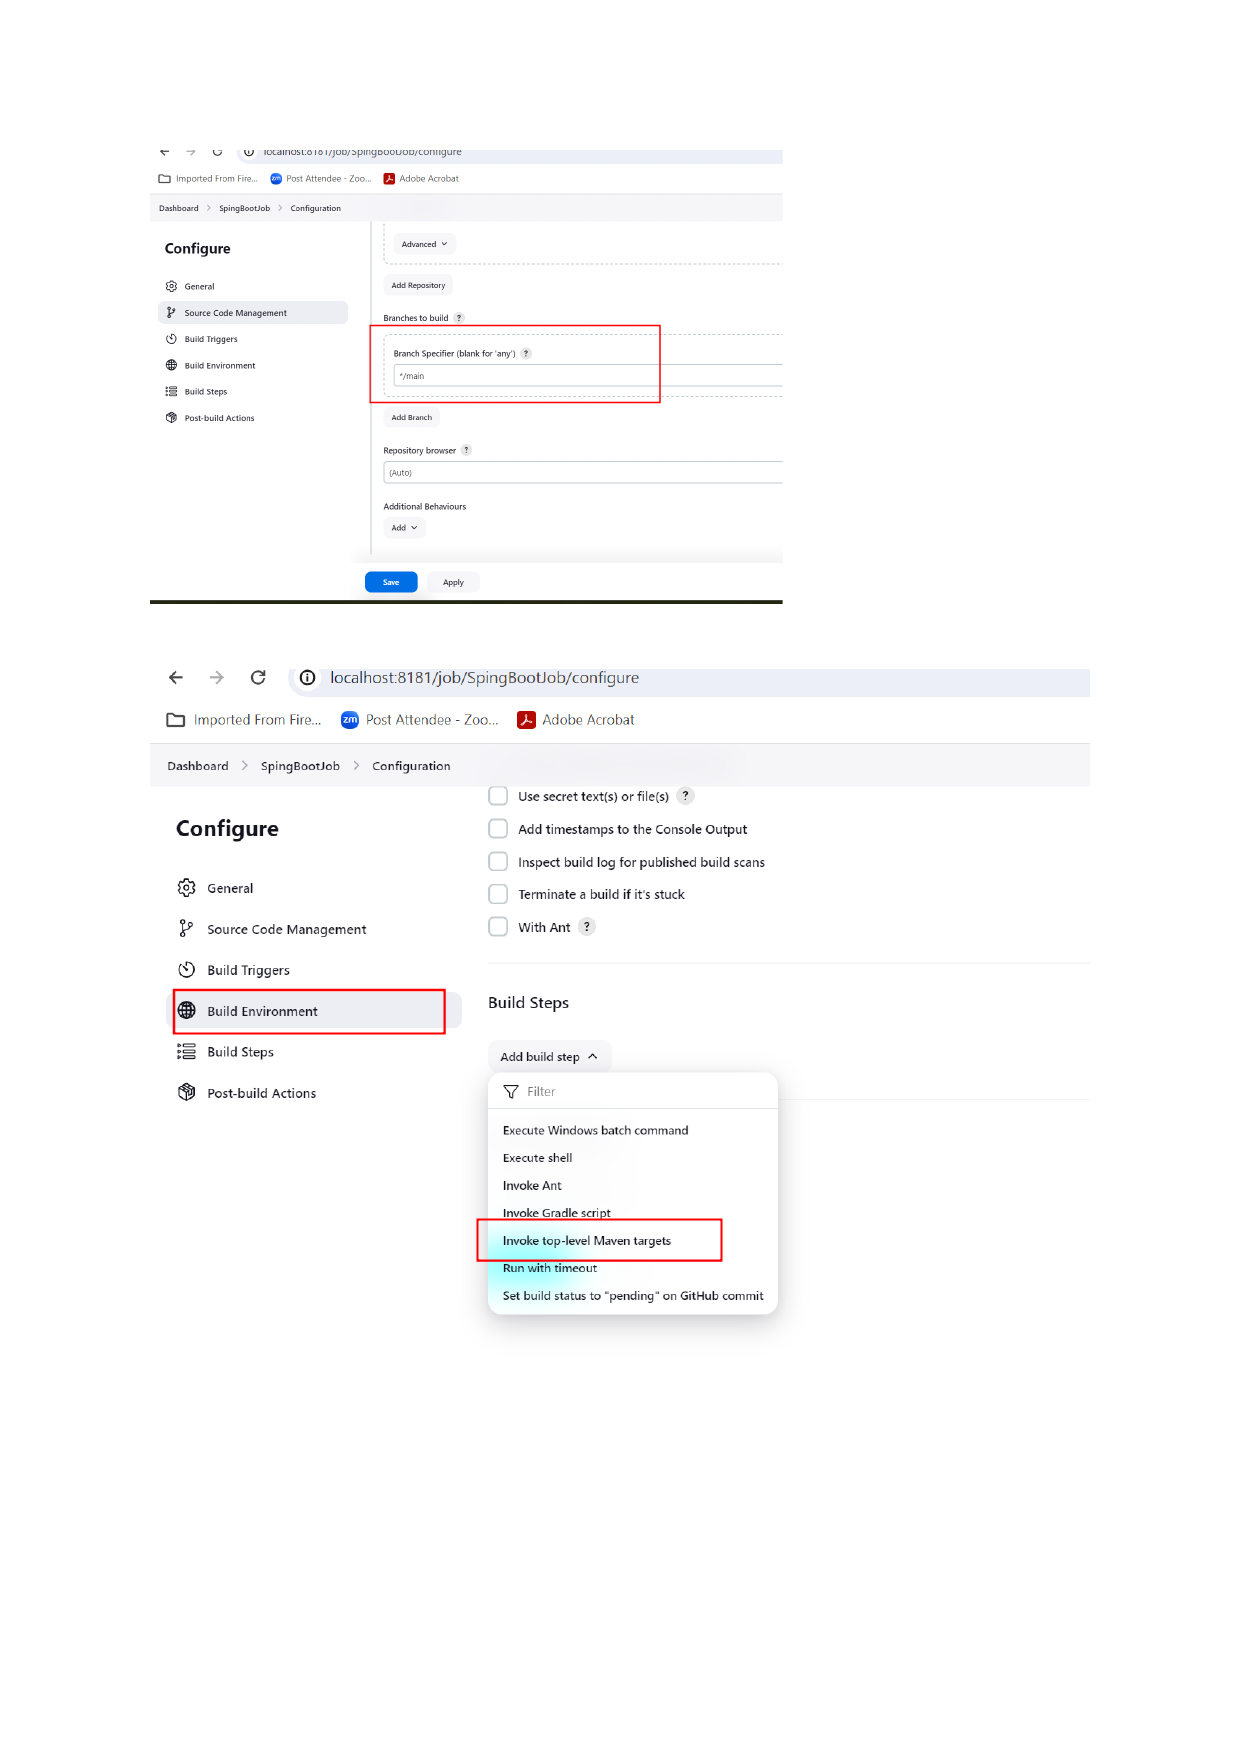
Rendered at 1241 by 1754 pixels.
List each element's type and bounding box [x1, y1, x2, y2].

picture [150, 150, 783, 604]
picture [150, 669, 1091, 1376]
